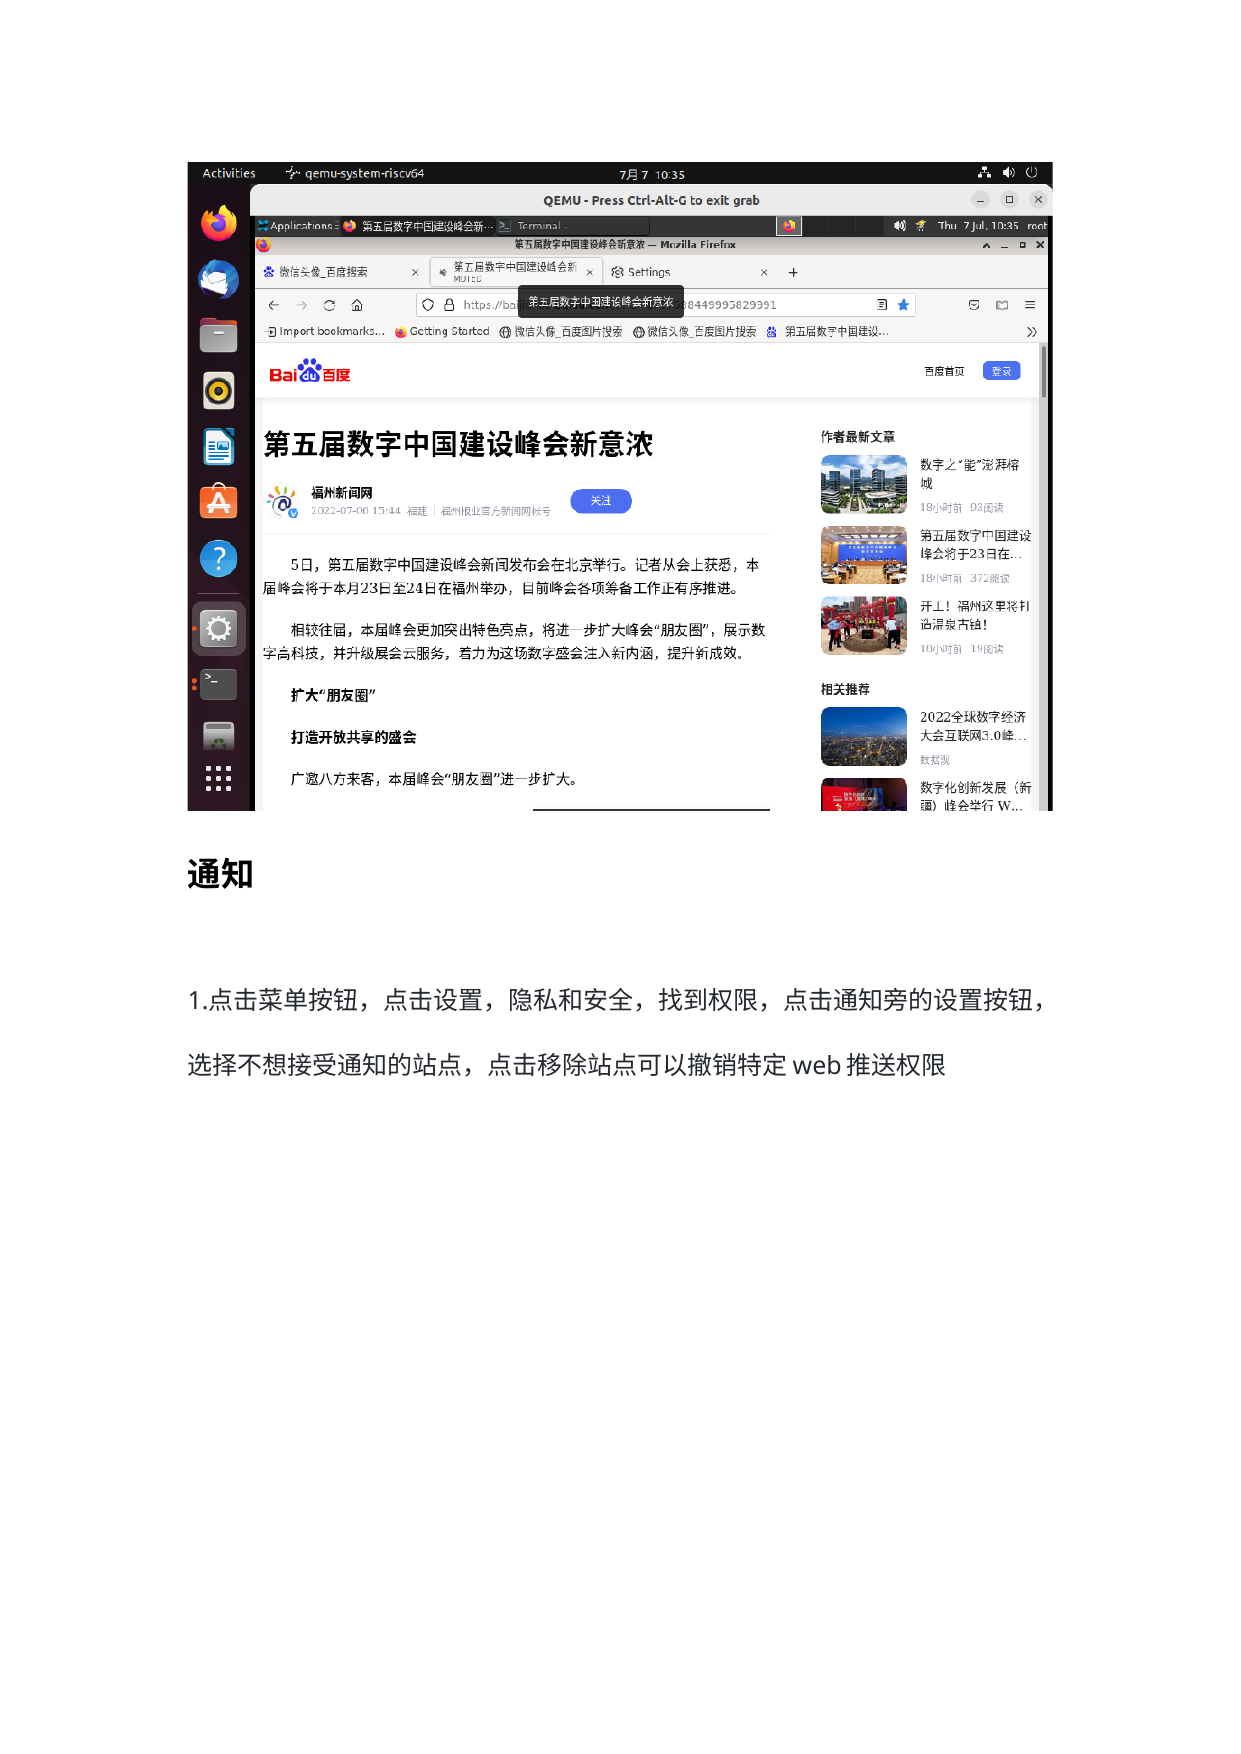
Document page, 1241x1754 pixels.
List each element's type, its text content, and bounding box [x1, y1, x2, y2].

text 1.点击菜单按钮，点击设置，隐私和安全，找到权限，点击通知旁的设置按钮，选择不想接受通知的站点，点击移除站点可以撤销特定web推送权限 [187, 966, 1053, 1096]
subtitle 通知 [187, 839, 1053, 904]
picture [187, 162, 1053, 811]
